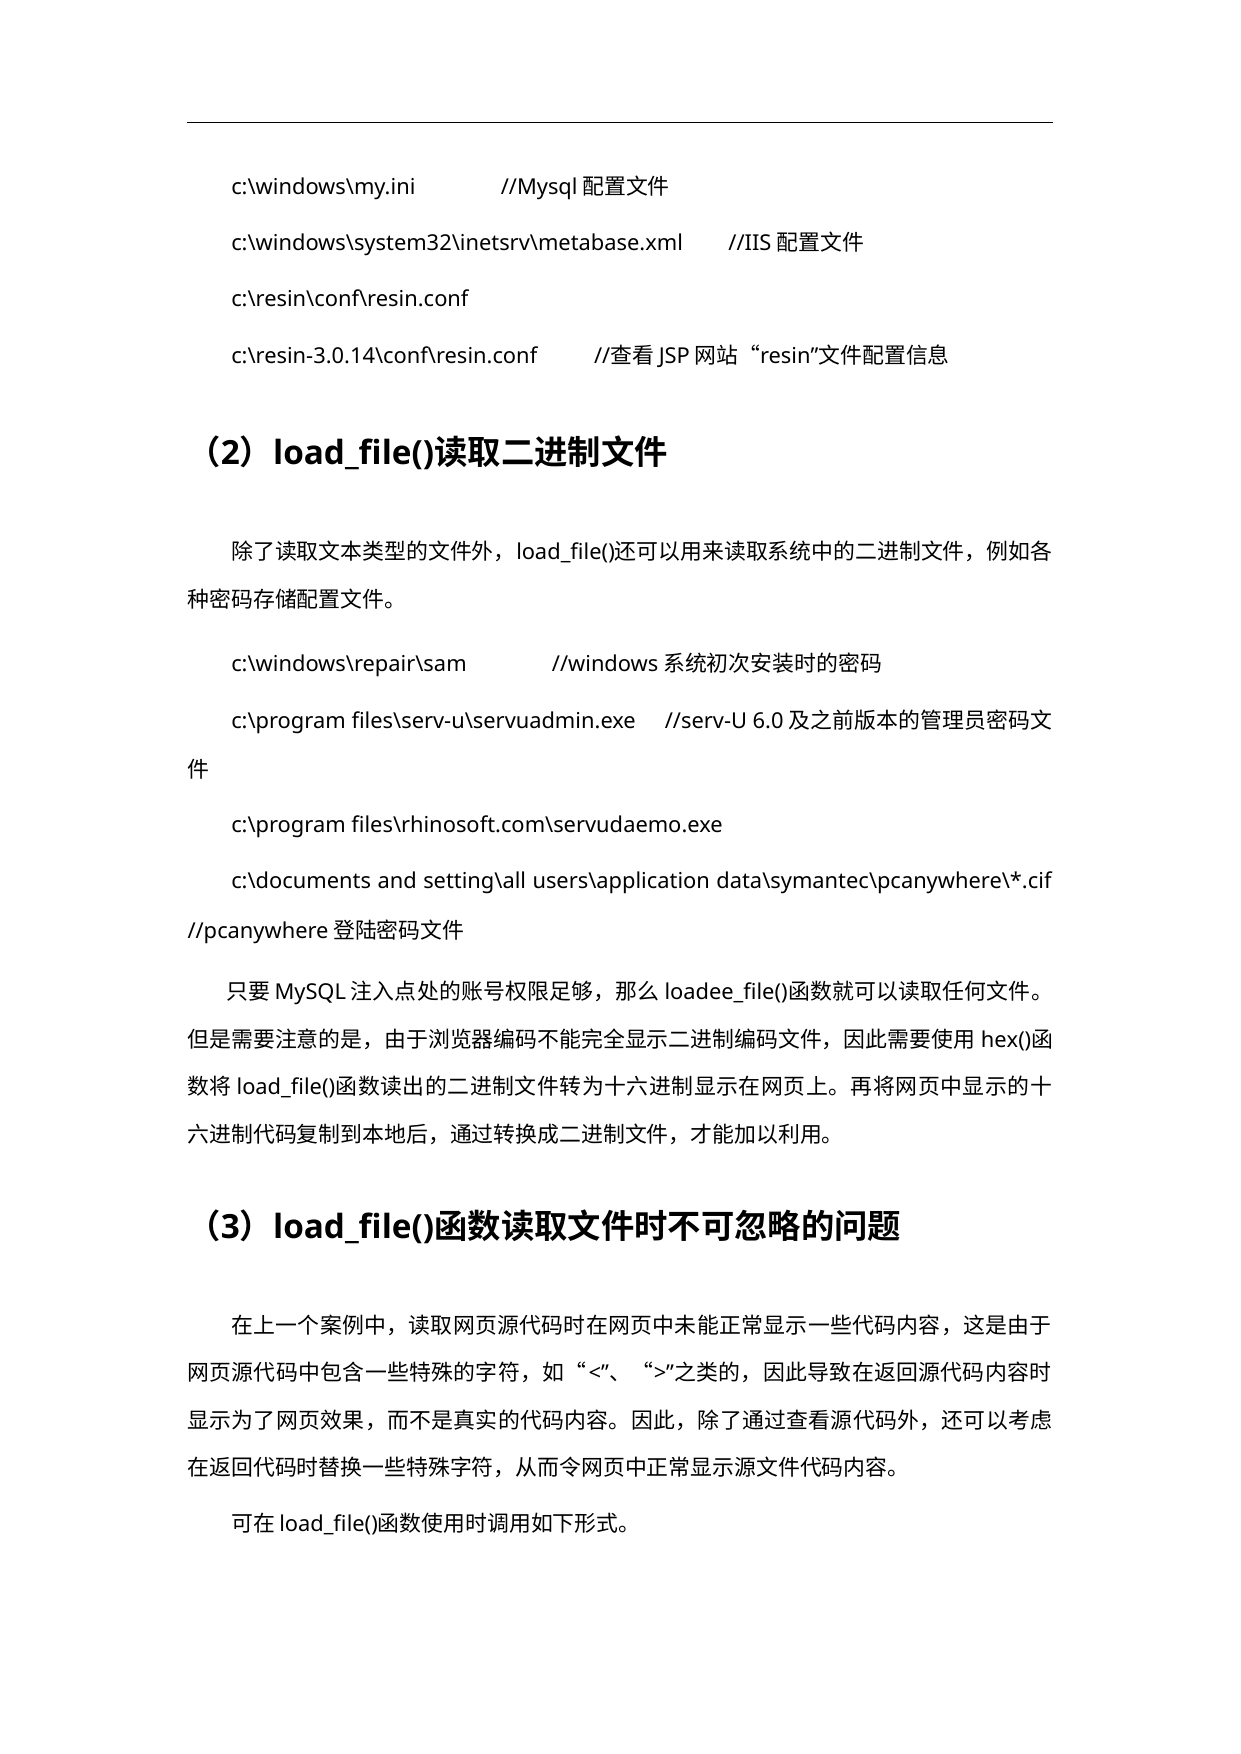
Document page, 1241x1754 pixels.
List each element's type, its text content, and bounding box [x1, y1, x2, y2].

table_header c:\windows\repair\sam //windows系统初次安装时的密码 c:\program files\serv-u\servuadmin.exe //serv-U 6.0及之前版本的管理员密码文件 c:\program files\rhinosoft.com\servudaemo.exe c:\documents and setting\all users\application data\symantec\pcanywhere\*.cif //pcanywhere登陆密码文件 [176, 638, 1064, 966]
text 除了读取文本类型的文件外，load_file()还可以用来读取系统中的二进制文件，例如各种密码存储配置文件。 [187, 534, 1053, 613]
subtitle （2）load_file()读取二进制文件 [187, 418, 1053, 483]
text 可在load_file()函数使用时调用如下形式。 [187, 1506, 1053, 1538]
text 只要MySQL注入点处的账号权限足够，那么loadee_file()函数就可以读取任何文件。但是需要注意的是，由于浏览器编码不能完全显示二进制编码文件，因此需要使用hex()函数将load_file()函数读出的二进制文件转为十六进制显示在网页上。再将网页中显示的十六进制代码复制到本地后，通过转换成二进制文件，才能加以利用。 [187, 974, 1053, 1149]
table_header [176, 160, 1064, 391]
text 在上一个案例中，读取网页源代码时在网页中未能正常显示一些代码内容，这是由于网页源代码中包含一些特殊的字符，如“<”、“>”之类的，因此导致在返回源代码内容时显示为了网页效果，而不是真实的代码内容。因此，除了通过查看源代码外，还可以考虑在返回代码时替换一些特殊字符，从而令网页中正常显示源文件代码内容。 [187, 1308, 1053, 1482]
subtitle （3）load_file()函数读取文件时不可忽略的问题 [187, 1192, 1053, 1257]
